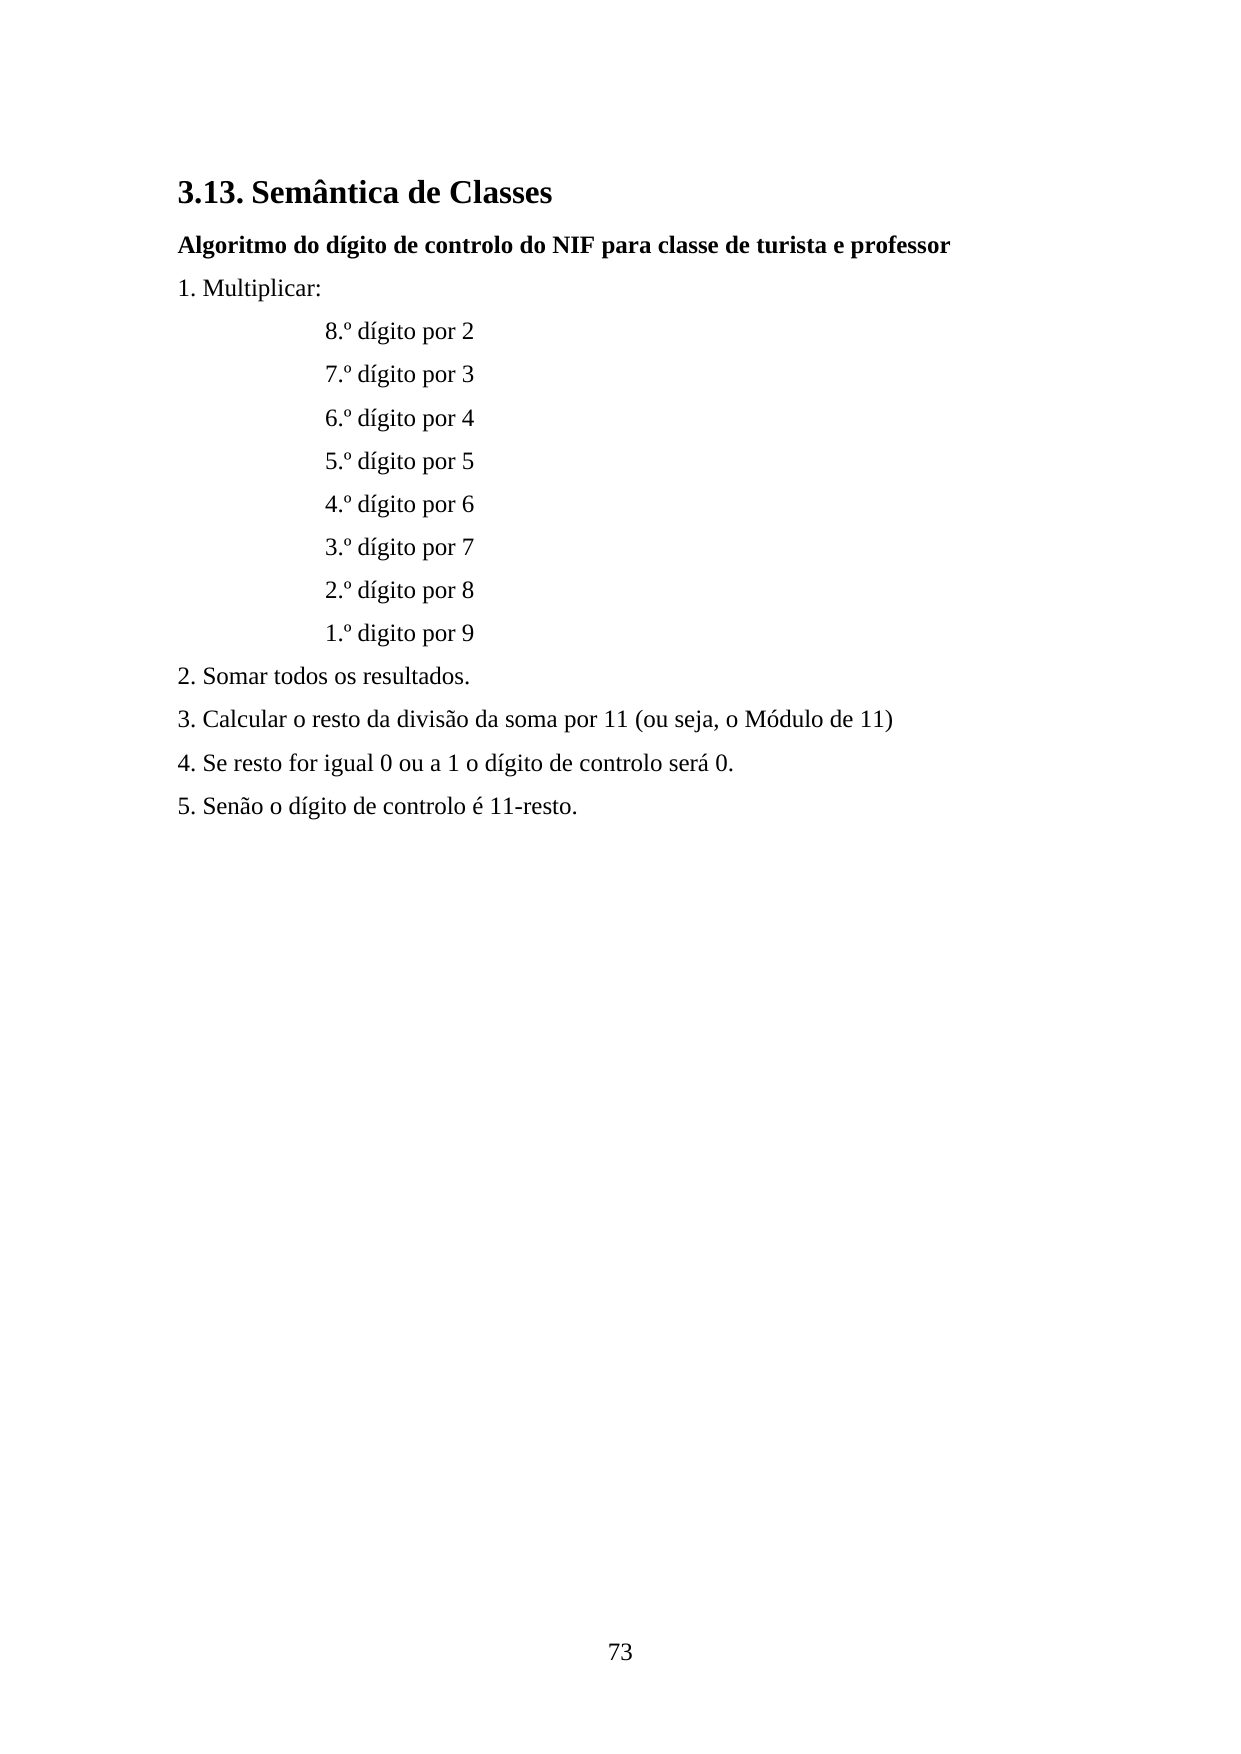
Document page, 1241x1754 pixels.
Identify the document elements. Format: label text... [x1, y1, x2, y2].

text 4.º dígito por 6 [325, 489, 1063, 518]
text 3.º dígito por 7 [325, 532, 1063, 561]
text 2. Somar todos os resultados. [177, 661, 1063, 690]
subtitle Semântica de Classes [177, 173, 1063, 211]
text 4. Se resto for igual 0 ou a 1 o dígito de controlo será 0. [177, 748, 1063, 776]
text 7.º dígito por 3 [325, 359, 1063, 388]
text 3. Calcular o resto da divisão da soma por 11 (ou seja, o Módulo de 11) [177, 704, 1063, 733]
text 5.º dígito por 5 [325, 446, 1063, 474]
text 2.º dígito por 8 [325, 575, 1063, 604]
text Algoritmo do dígito de controlo do NIF para classe de turista e professor [177, 230, 1063, 259]
text 8.º dígito por 2 [325, 316, 1063, 345]
text 1.º digito por 9 [325, 618, 1063, 647]
text 5. Senão o dígito de controlo é 11-resto. [177, 791, 1063, 819]
text 1. Multiplicar: [177, 273, 1063, 302]
text 6.º dígito por 4 [325, 403, 1063, 431]
